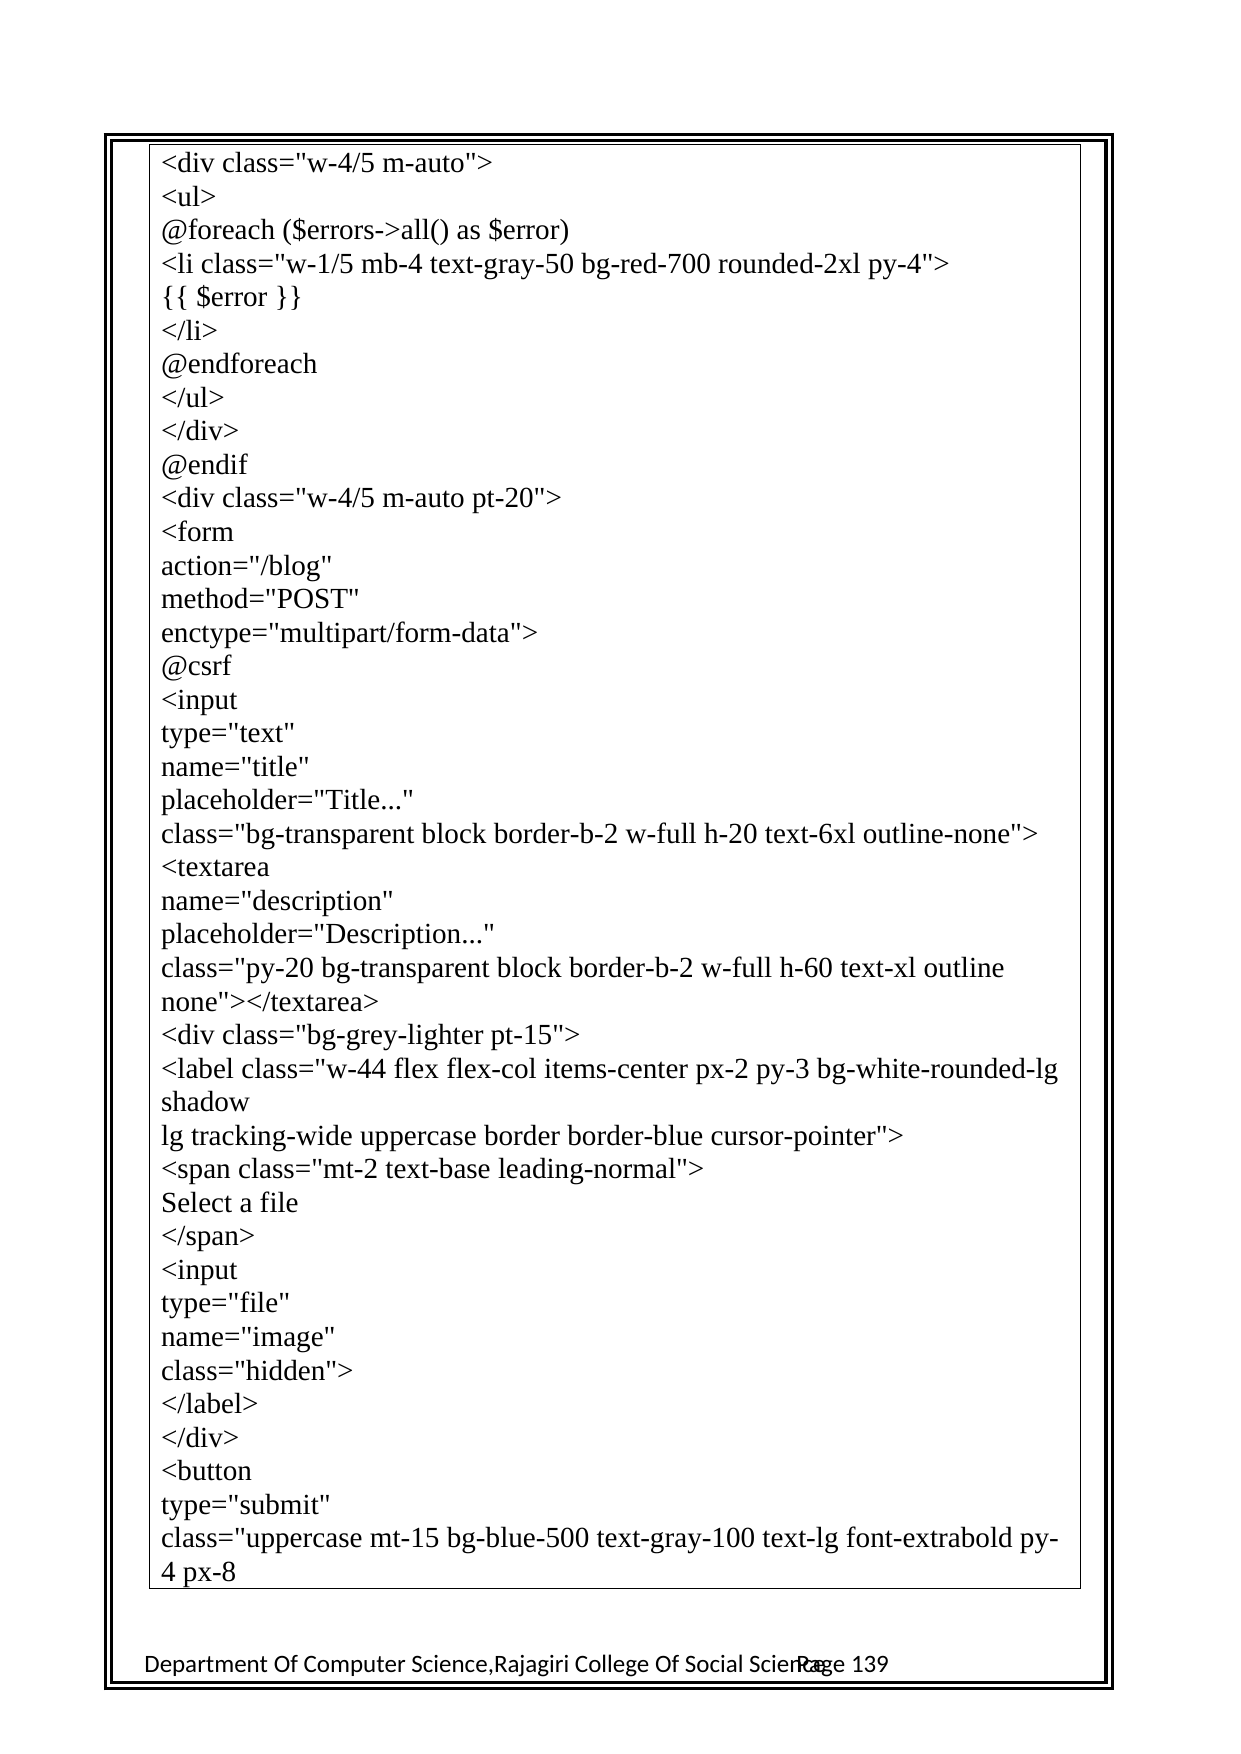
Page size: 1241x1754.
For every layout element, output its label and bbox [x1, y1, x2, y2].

table_header [150, 145, 1080, 1587]
